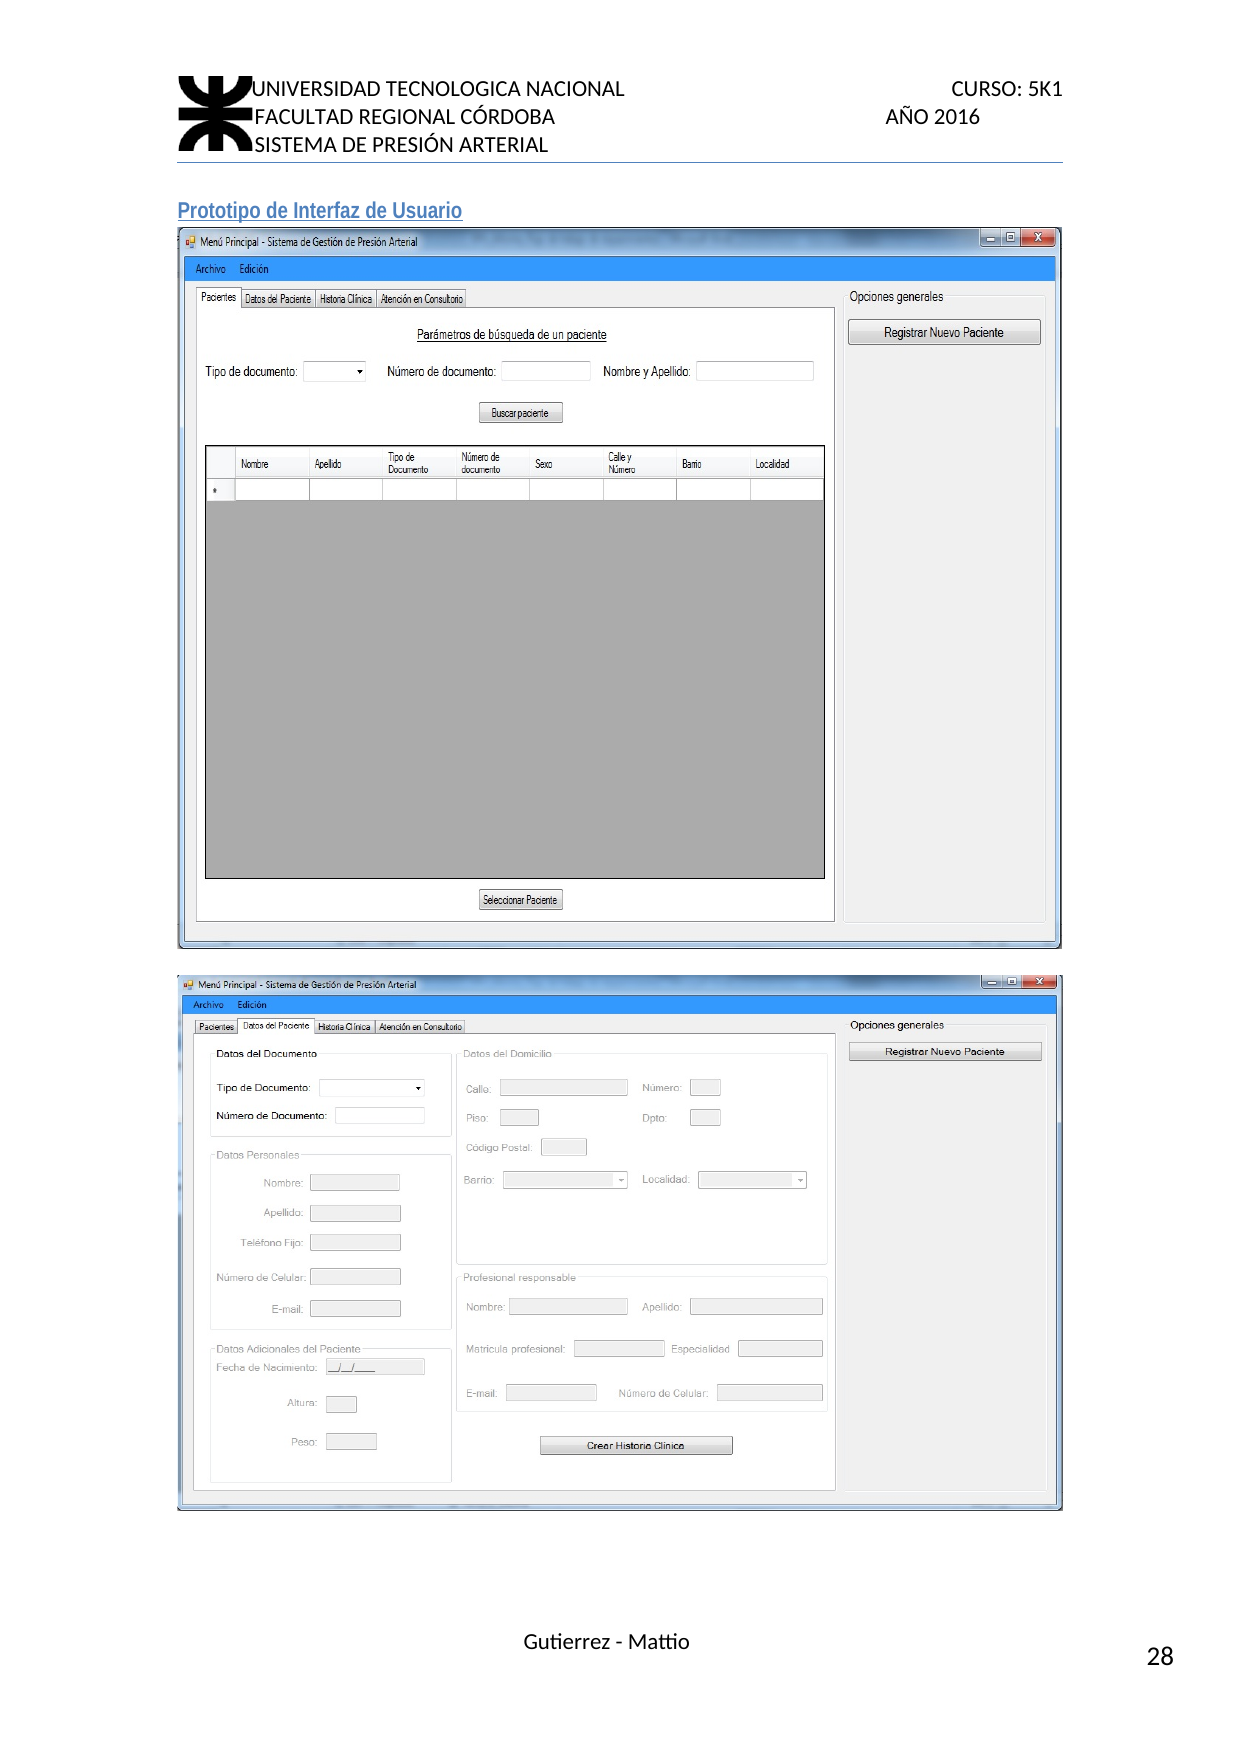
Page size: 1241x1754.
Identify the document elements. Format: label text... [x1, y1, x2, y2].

picture [178, 76, 253, 151]
subtitle Prototipo de Interfaz de Usuario [177, 197, 1063, 223]
picture [177, 975, 1063, 1513]
picture [177, 227, 1064, 951]
